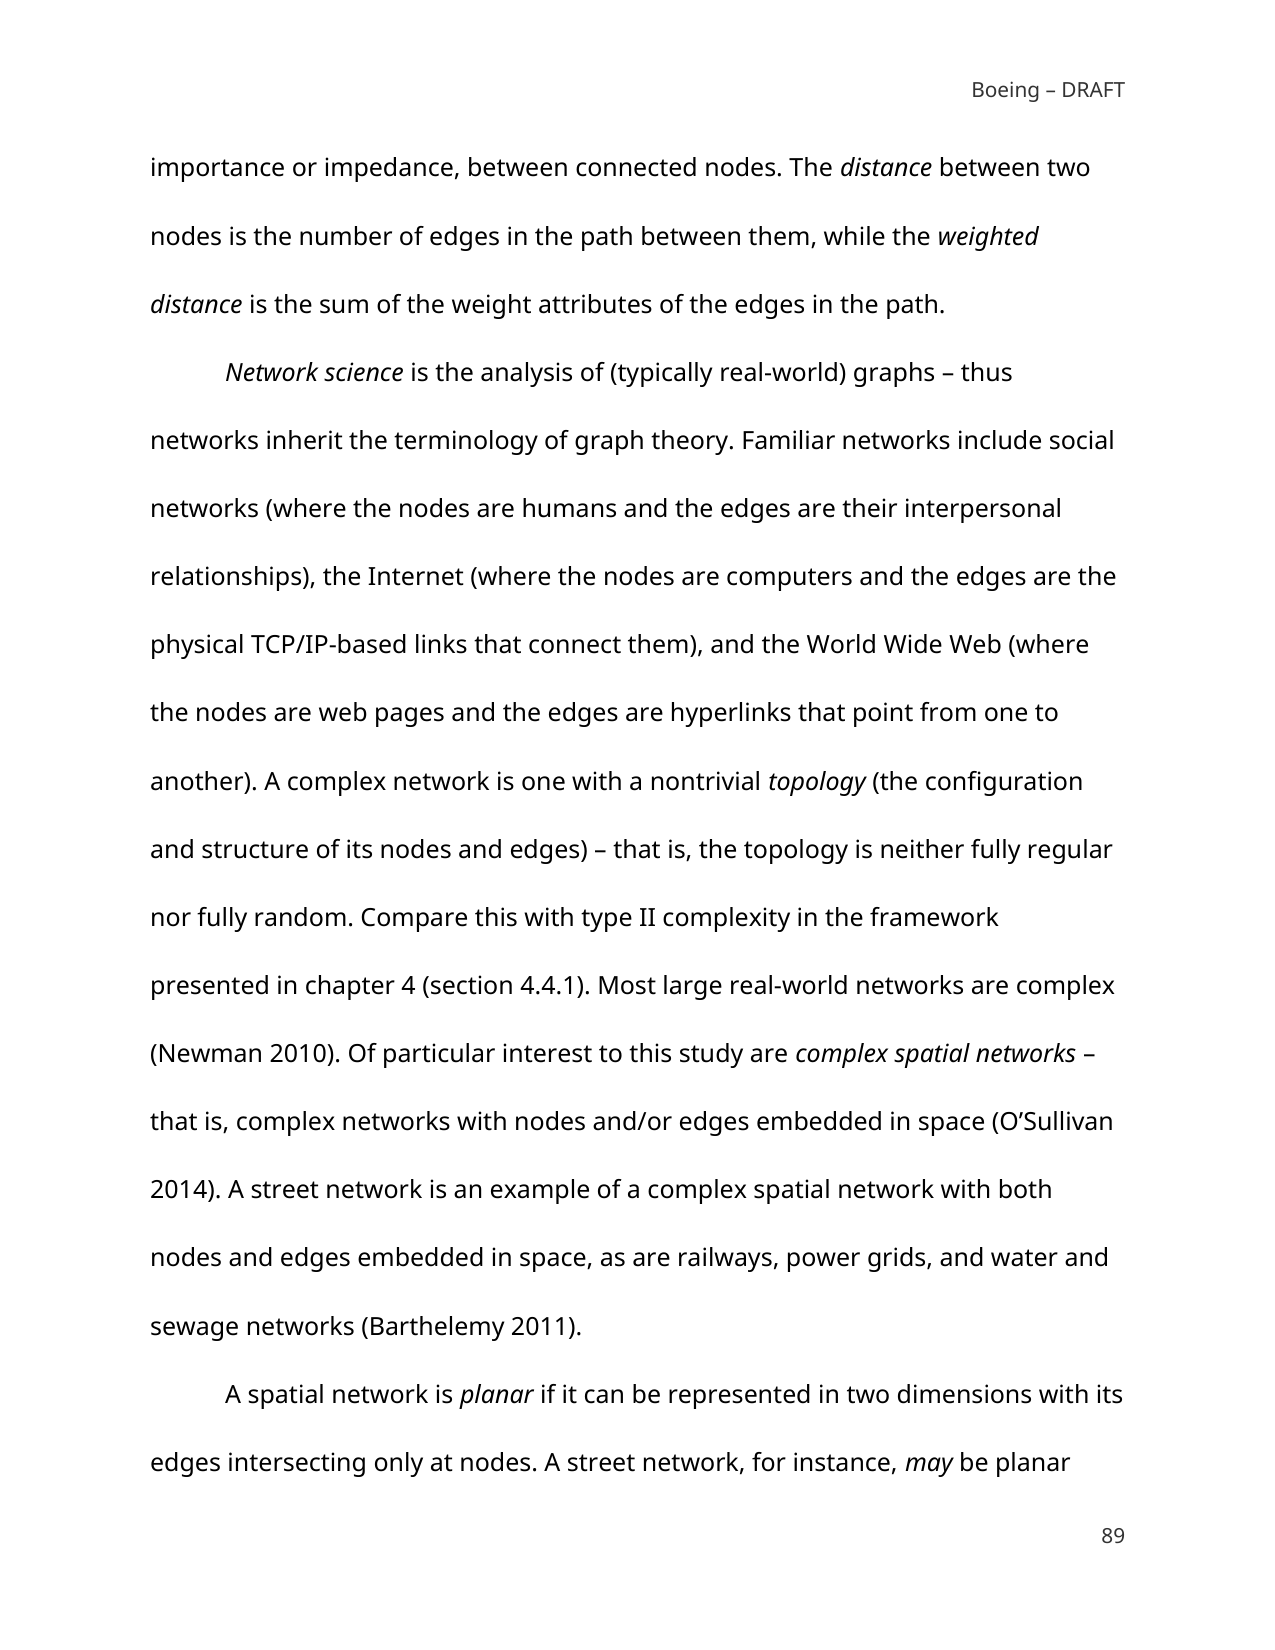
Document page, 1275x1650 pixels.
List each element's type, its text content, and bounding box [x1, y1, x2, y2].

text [150, 1376, 1125, 1478]
text Network science is the analysis of (typically real-world) graphs – thus networks inherit the terminology of graph theory. Familiar networks include social networks (where the nodes are humans and the edges are their interpersonal relationships), the Internet (where the nodes are computers and the edges are the physical TCP/IP-based links that connect them), and the World Wide Web (where the nodes are web pages and the edges are hyperlinks that point from one to another). A complex network is one with a nontrivial topology (the configuration and structure of its nodes and edges) – that is, the topology is neither fully regular nor fully random. Compare this with type II complexity in the framework presented in chapter 4 (section 4.4.1). Most large real-world networks are complex (Newman 2010). Of particular interest to this study are complex spatial networks – that is, complex networks with nodes and/or edges embedded in space (O’Sullivan 2014). A street network is an example of a complex spatial network with both nodes and edges embedded in space, as are railways, power grids, and water and sewage networks (Barthelemy 2011). [150, 354, 1125, 1342]
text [150, 150, 1125, 320]
